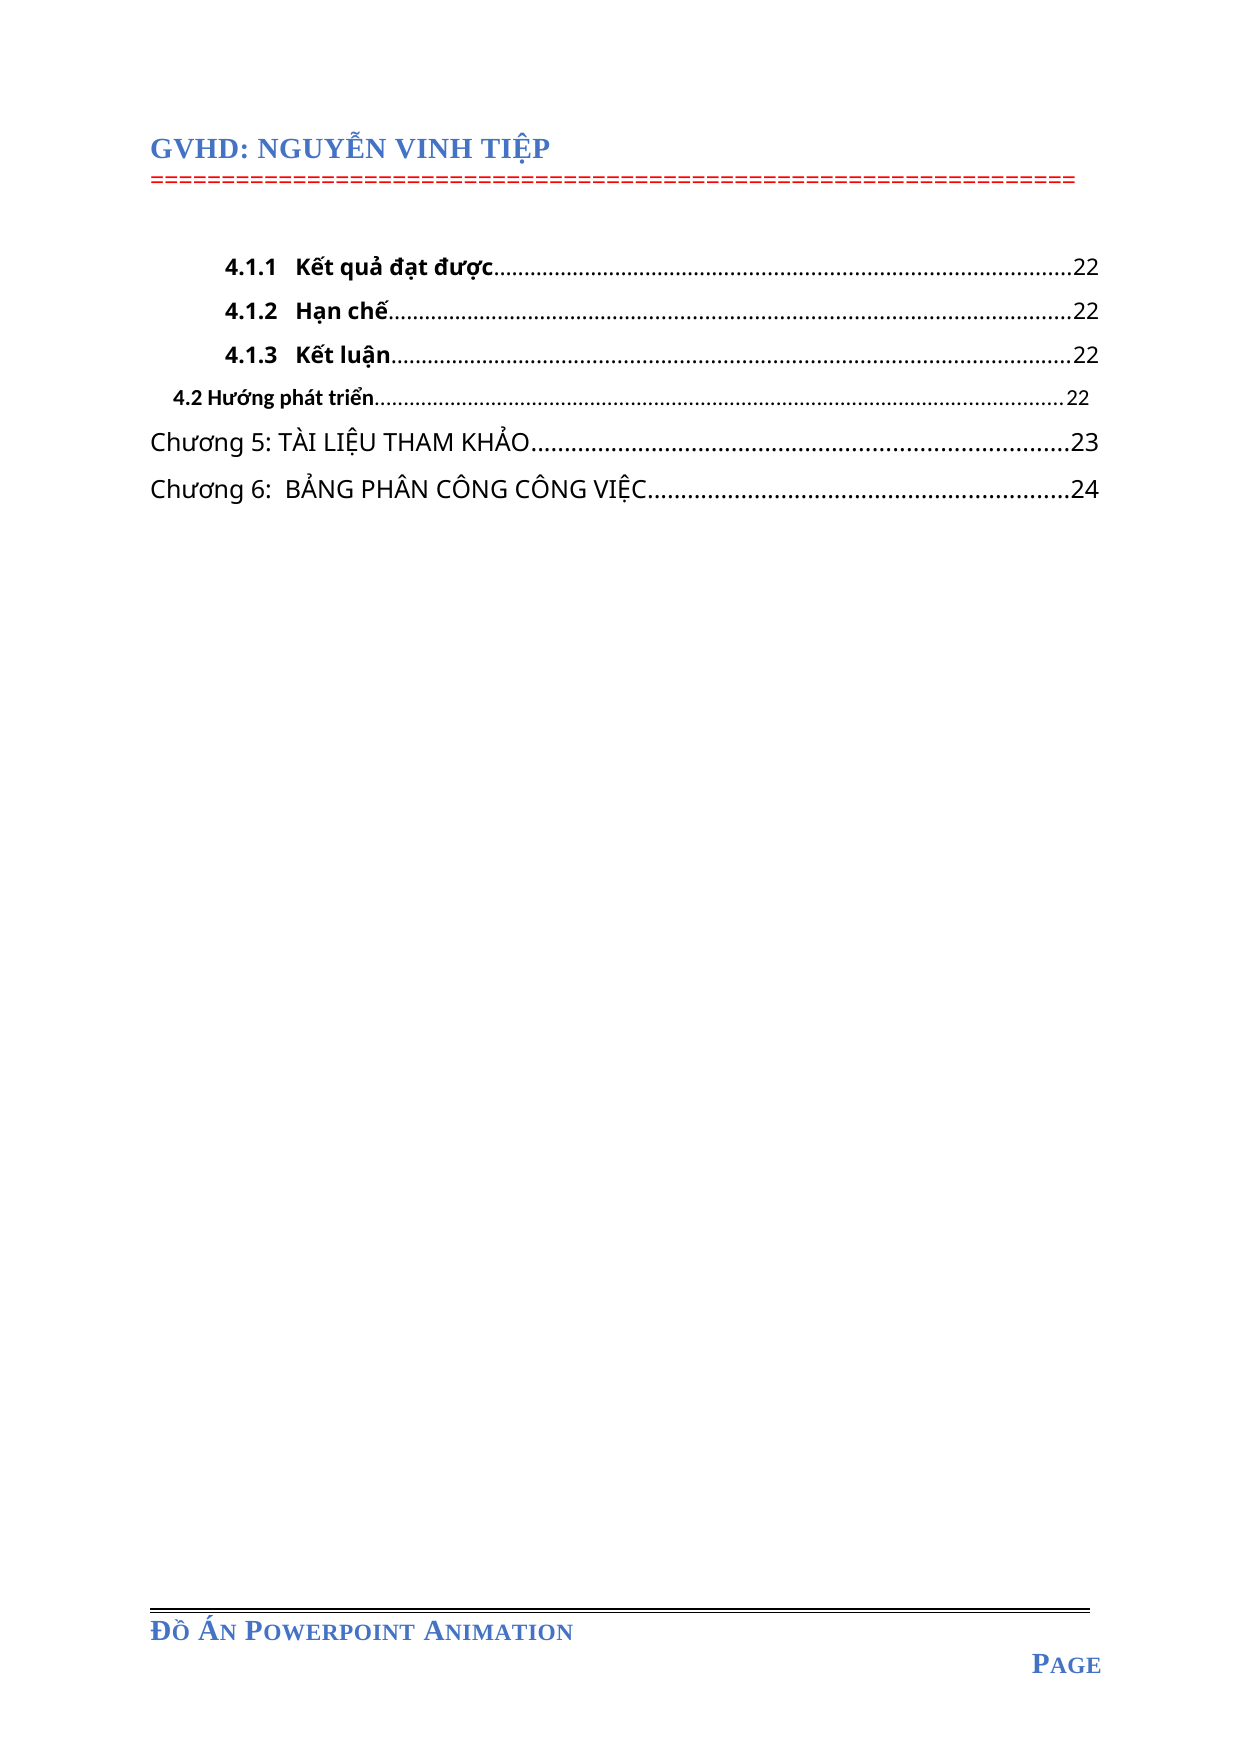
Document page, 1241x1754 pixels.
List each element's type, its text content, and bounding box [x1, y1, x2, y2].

text 4.1.1 Kết quả đạt được 22 [225, 251, 1087, 282]
text Chương 5: TÀI LIỆU THAM KHẢO 23 [150, 424, 1087, 458]
text 4.2 Hướng phát triển 22 [173, 383, 1090, 412]
text 4.1.3 Kết luận 22 [225, 339, 1087, 371]
text Chương 6: BẢNG PHÂN CÔNG CÔNG VIỆC 24 [150, 471, 1087, 505]
text 4.1.2 Hạn chế 22 [225, 295, 1087, 326]
